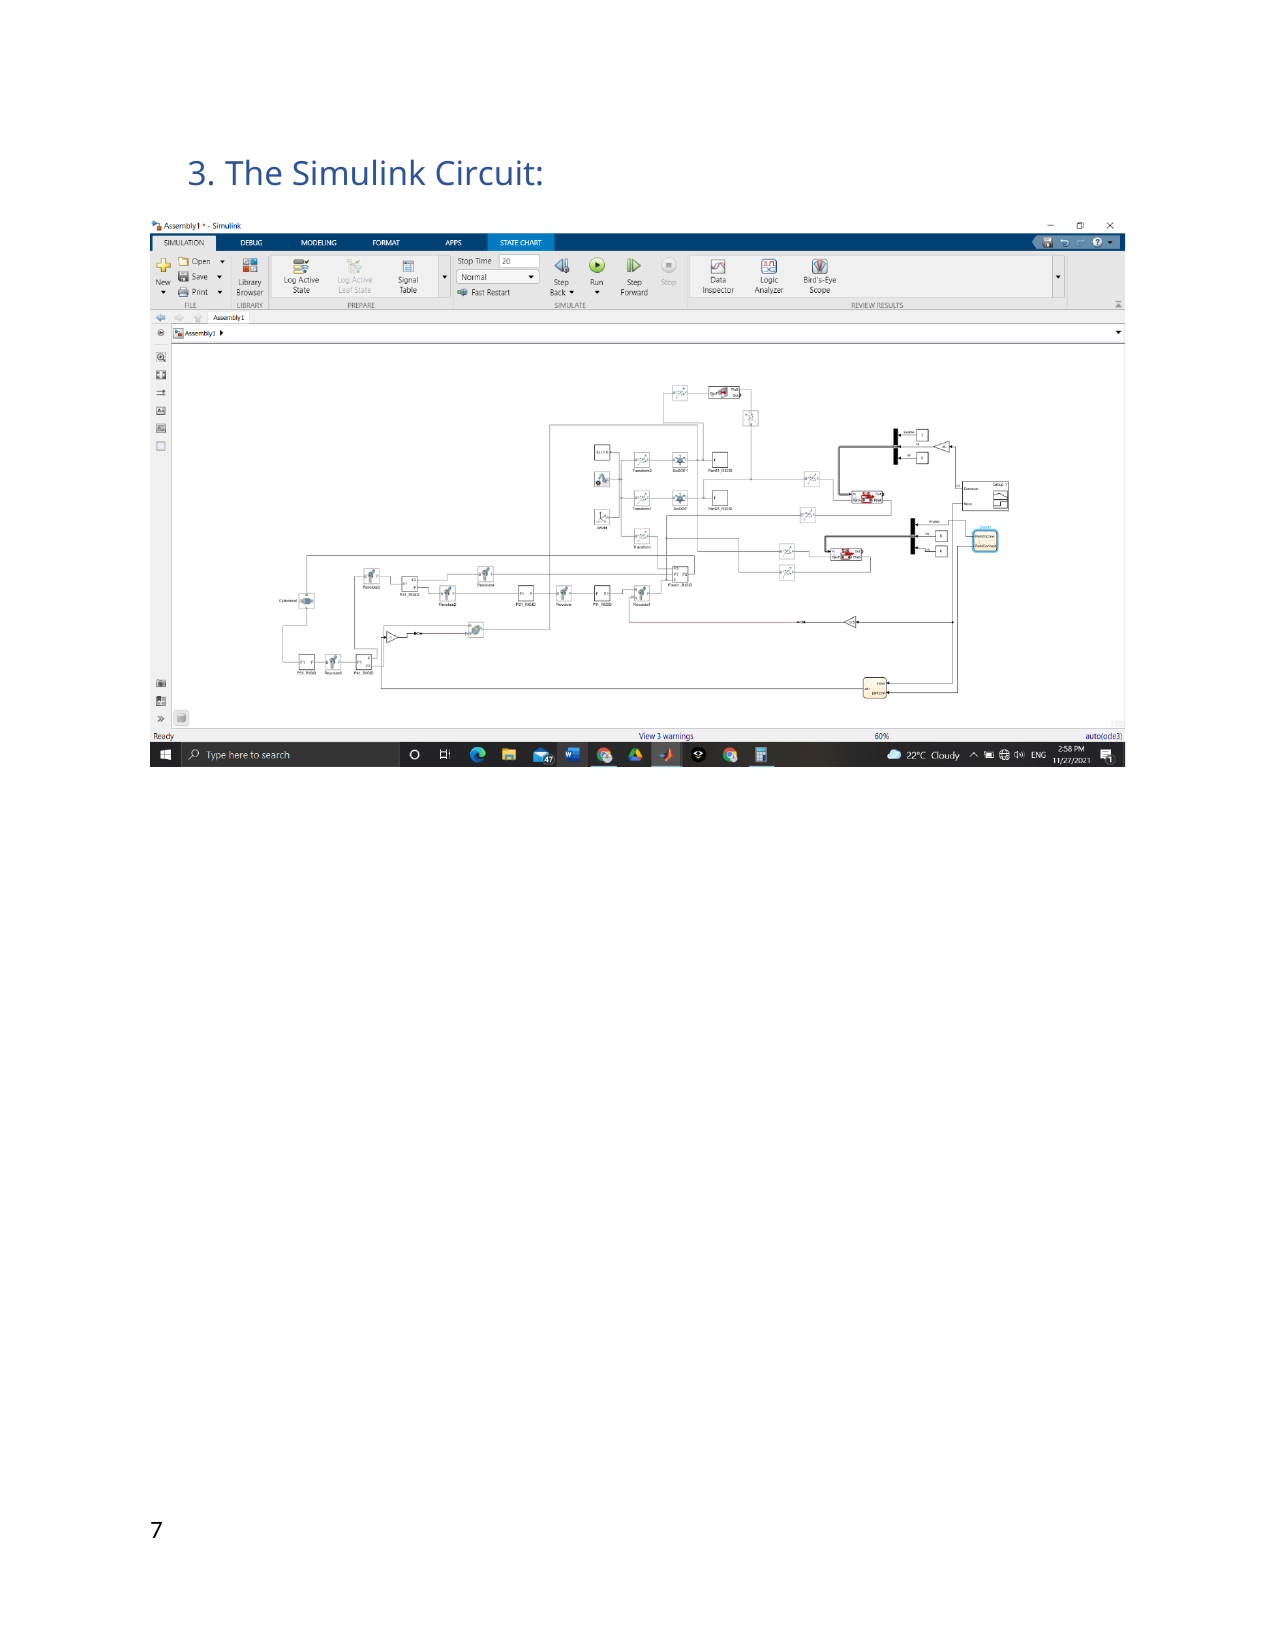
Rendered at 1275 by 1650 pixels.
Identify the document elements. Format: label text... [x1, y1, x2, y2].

picture [150, 218, 1125, 767]
subtitle The Simulink Circuit: [187, 150, 1125, 195]
